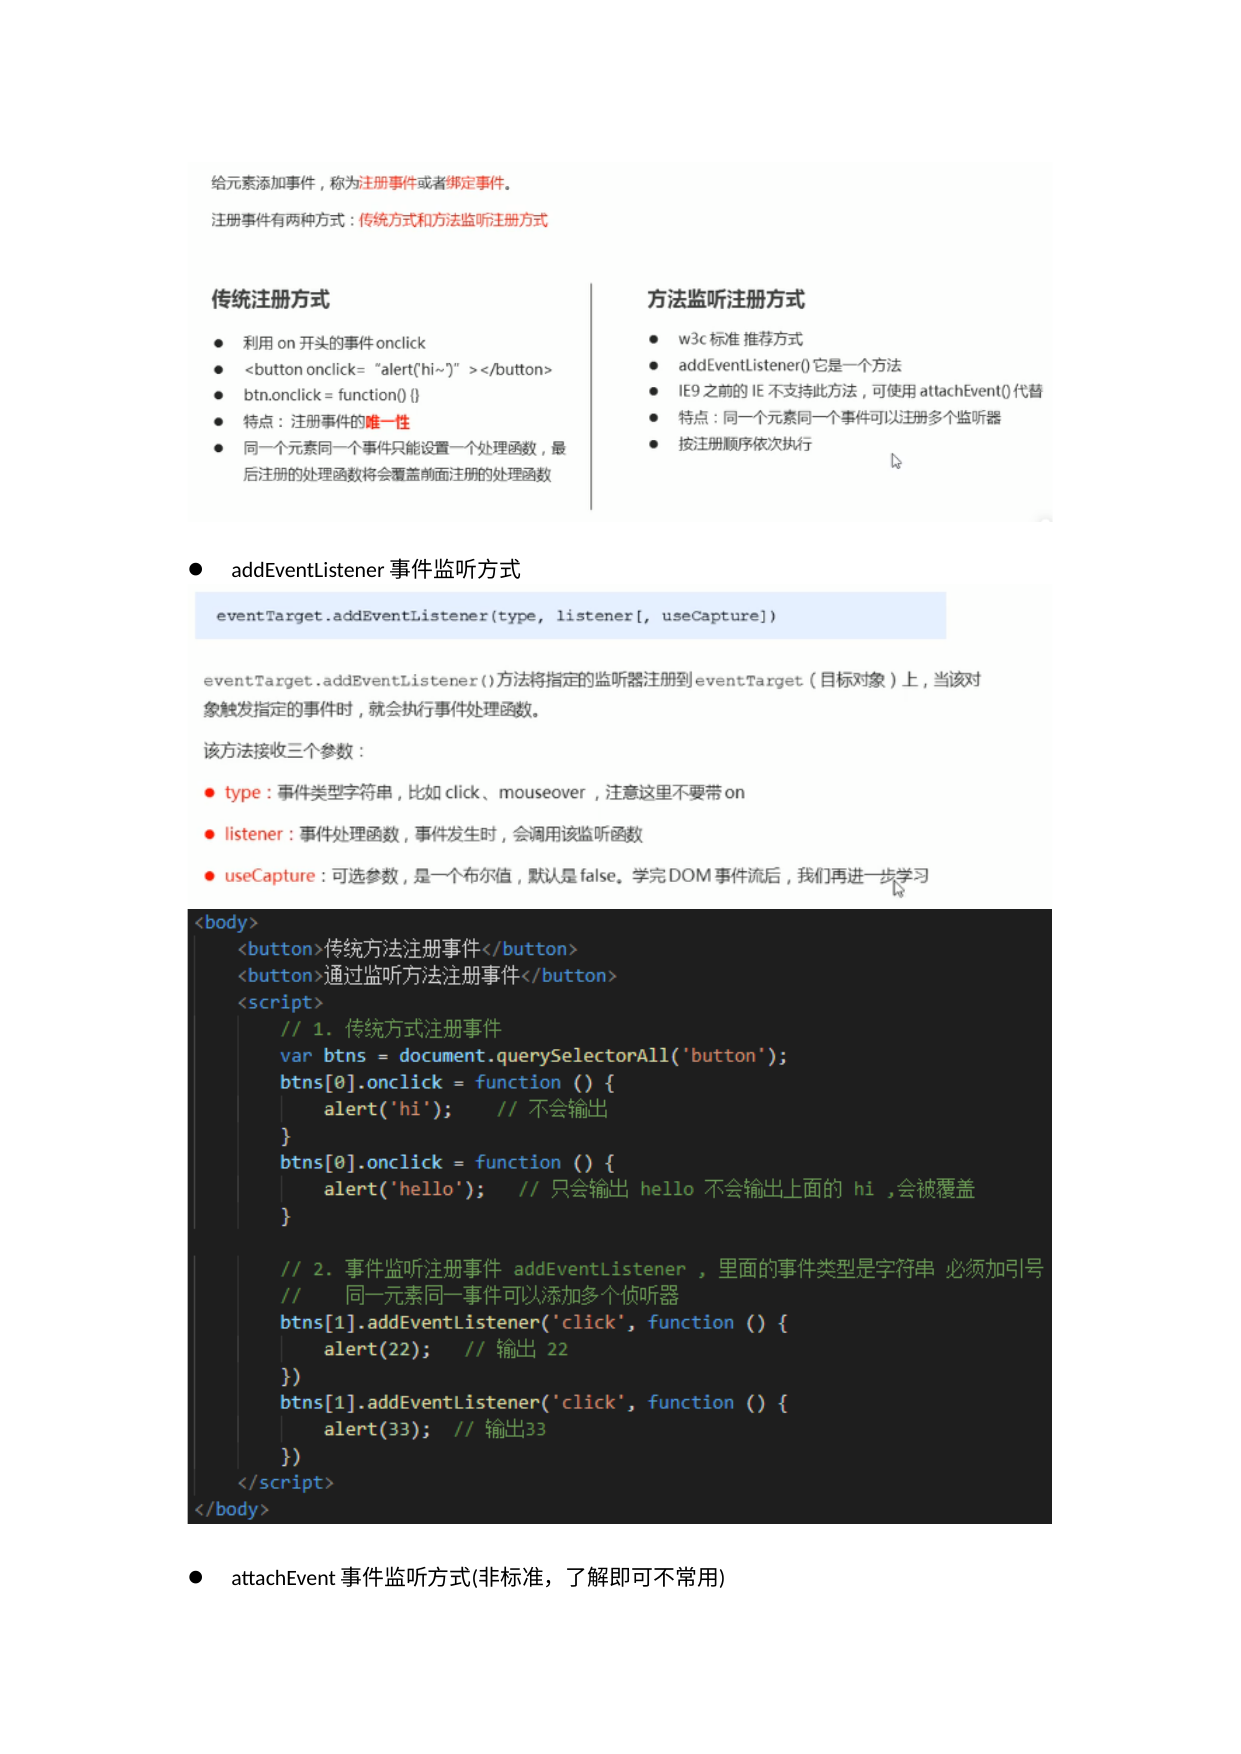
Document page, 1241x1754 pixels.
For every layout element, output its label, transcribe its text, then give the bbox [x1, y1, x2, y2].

list addEventListener 事件监听方式 [187, 552, 1053, 584]
picture [187, 584, 1053, 1524]
list attachEvent事件监听方式(非标准，了解即可不常用) [187, 1559, 1053, 1592]
picture [187, 162, 1053, 522]
